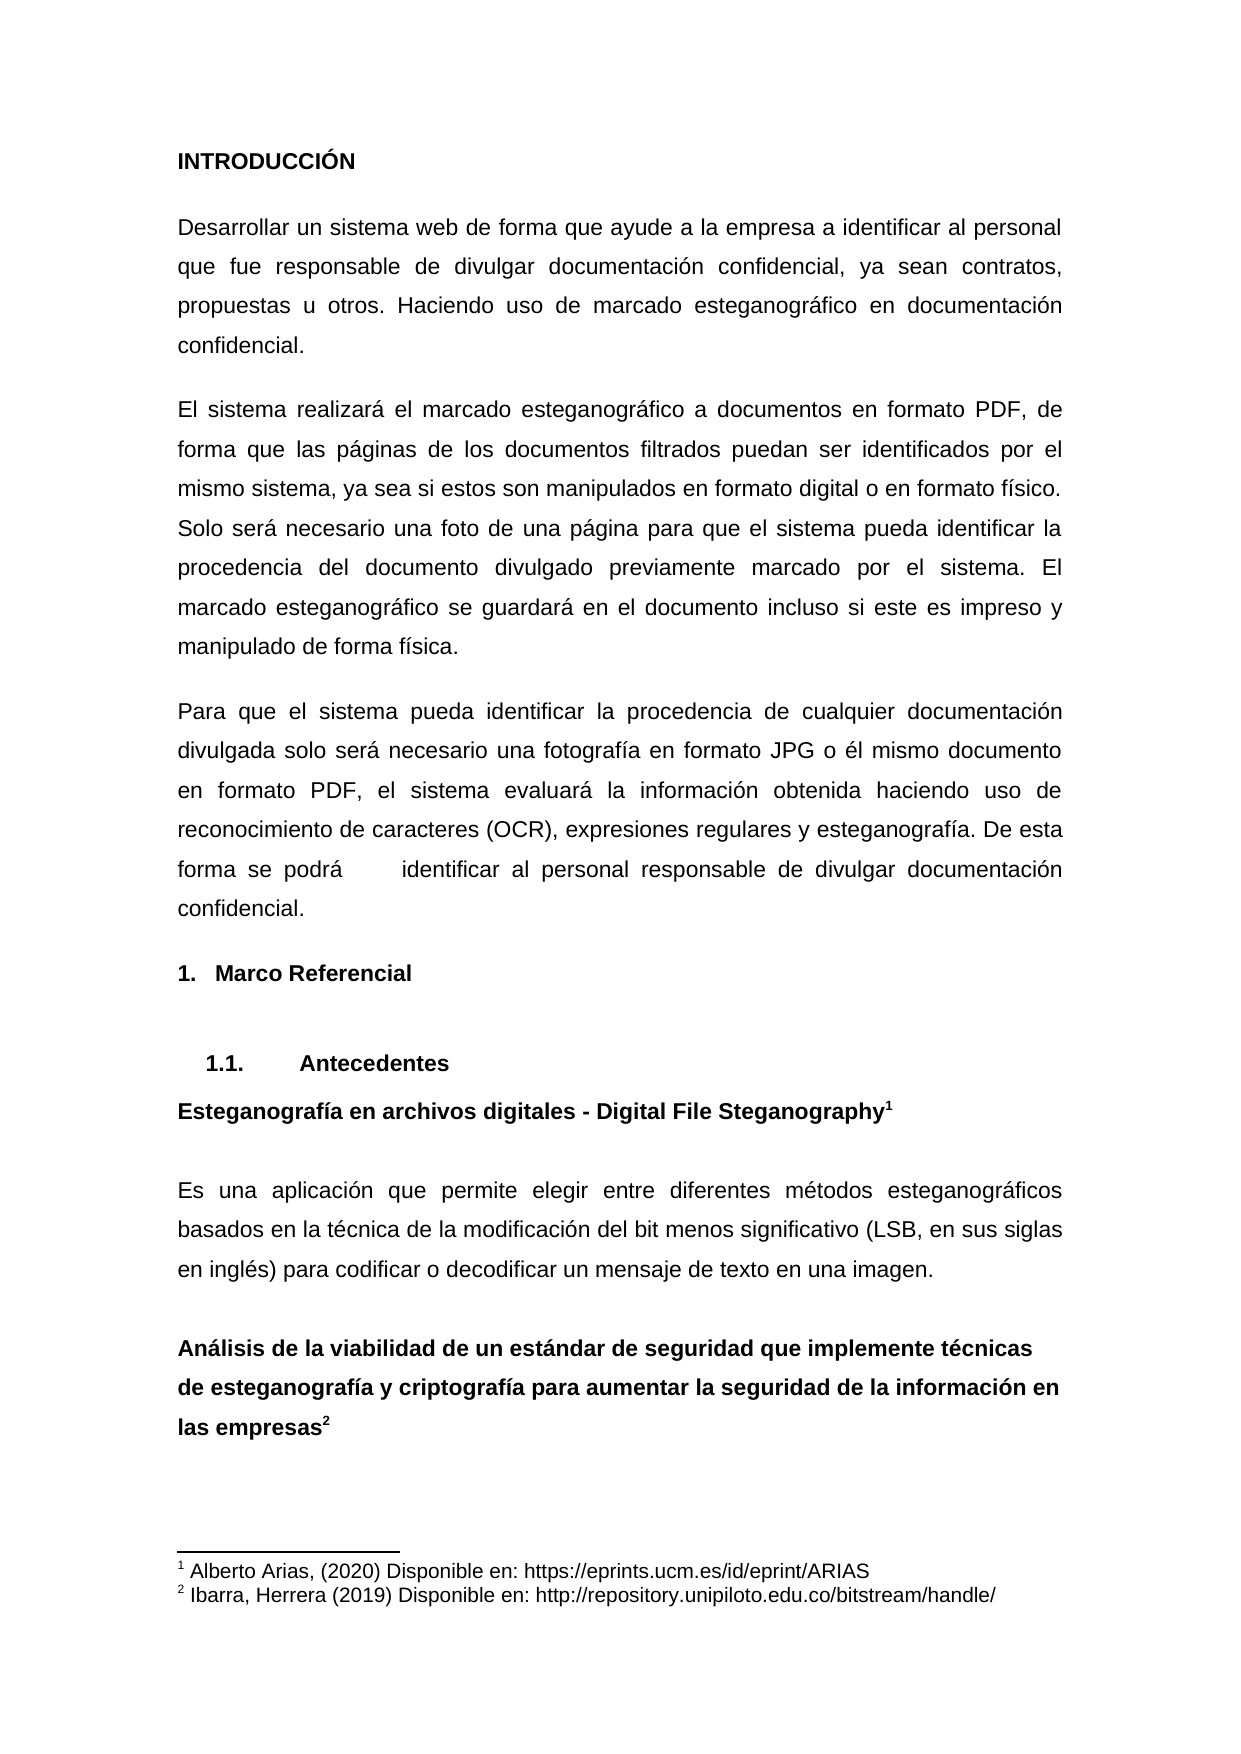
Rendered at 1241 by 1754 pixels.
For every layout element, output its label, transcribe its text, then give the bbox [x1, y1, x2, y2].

subtitle Marco Referencial [177, 959, 932, 986]
text INTRODUCCIÓN [177, 148, 1063, 174]
text El sistema realizará el marcado esteganográfico a documentos en formato PDF, de forma que las páginas de los documentos filtrados puedan ser identificados por el mismo sistema, ya sea si estos son manipulados en formato digital o en formato físico. Solo será necesario una foto de una página para que el sistema pueda identificar la procedencia del documento divulgado previamente marcado por el sistema. El marcado esteganográfico se guardará en el documento incluso si este es impreso y manipulado de forma física. [177, 396, 1063, 659]
text Para que el sistema pueda identificar la procedencia de cualquier documentación divulgada solo será necesario una fotografía en formato JPG o él mismo documento en formato PDF, el sistema evaluará la información obtenida haciendo uso de reconocimiento de caracteres (OCR), expresiones regulares y esteganografía. De esta forma se podrá identificar al personal responsable de divulgar documentación confidencial. [177, 698, 1063, 921]
text Análisis de la viabilidad de un estándar de seguridad que implemente técnicas de esteganografía y criptografía para aumentar la seguridad de la información en las empresas [177, 1334, 1063, 1440]
text Desarrollar un sistema web de forma que ayude a la empresa a identificar al personal que fue responsable de divulgar documentación confidencial, ya sean contratos, propuestas u otros. Haciendo uso de marcado esteganográfico en documentación confidencial. [177, 213, 1063, 358]
text Es una aplicación que permite elegir entre diferentes métodos esteganográficos basados en la técnica de la modificación del bit menos significativo (LSB, en sus siglas en inglés) para codificar o decodificar un mensaje de texto en una imagen. [177, 1177, 1063, 1282]
subtitle Antecedentes [205, 1050, 1063, 1076]
text Esteganografía en archivos digitales - Digital File Steganography [177, 1098, 1063, 1124]
